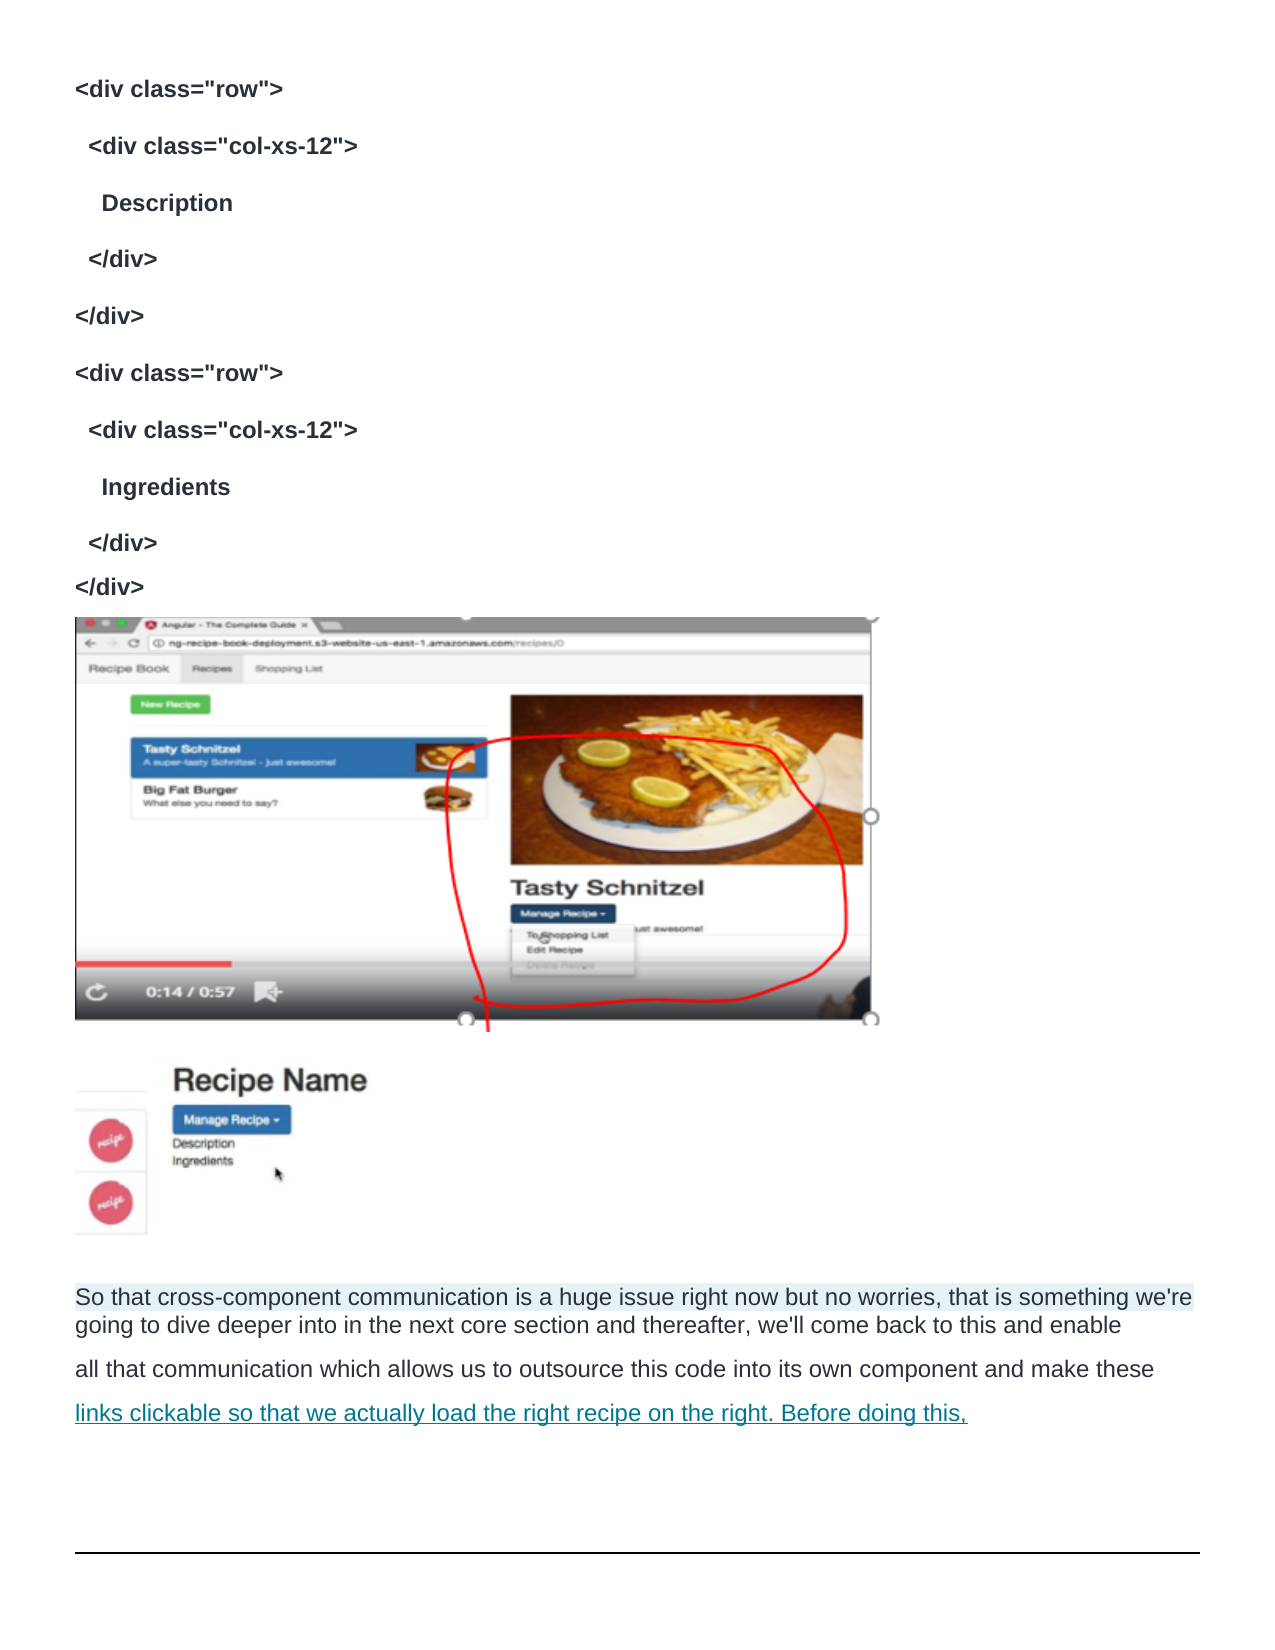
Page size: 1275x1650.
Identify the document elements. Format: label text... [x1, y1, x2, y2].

text </div> [75, 302, 1200, 330]
picture [75, 1047, 489, 1267]
text </div> [75, 573, 1200, 601]
text </div> [75, 245, 1200, 273]
text all that communication which allows us to outsource this code into its own component and make these [75, 1355, 1200, 1382]
text Ingredients [75, 472, 1200, 500]
text <div class="row"> [75, 359, 1200, 386]
text </div> [75, 529, 1200, 557]
text Description [75, 188, 1200, 216]
text links clickable so that we actually load the right recipe on the right. Before doing this, [75, 1399, 1200, 1426]
text <div class="col-xs-12"> [75, 416, 1200, 443]
text going to dive deeper into in the next core section and thereafter, we'll come back to this and enable [75, 1311, 1200, 1338]
text <div class="col-xs-12"> [75, 132, 1200, 159]
picture [75, 617, 886, 1032]
text <div class="row"> [75, 75, 1200, 103]
